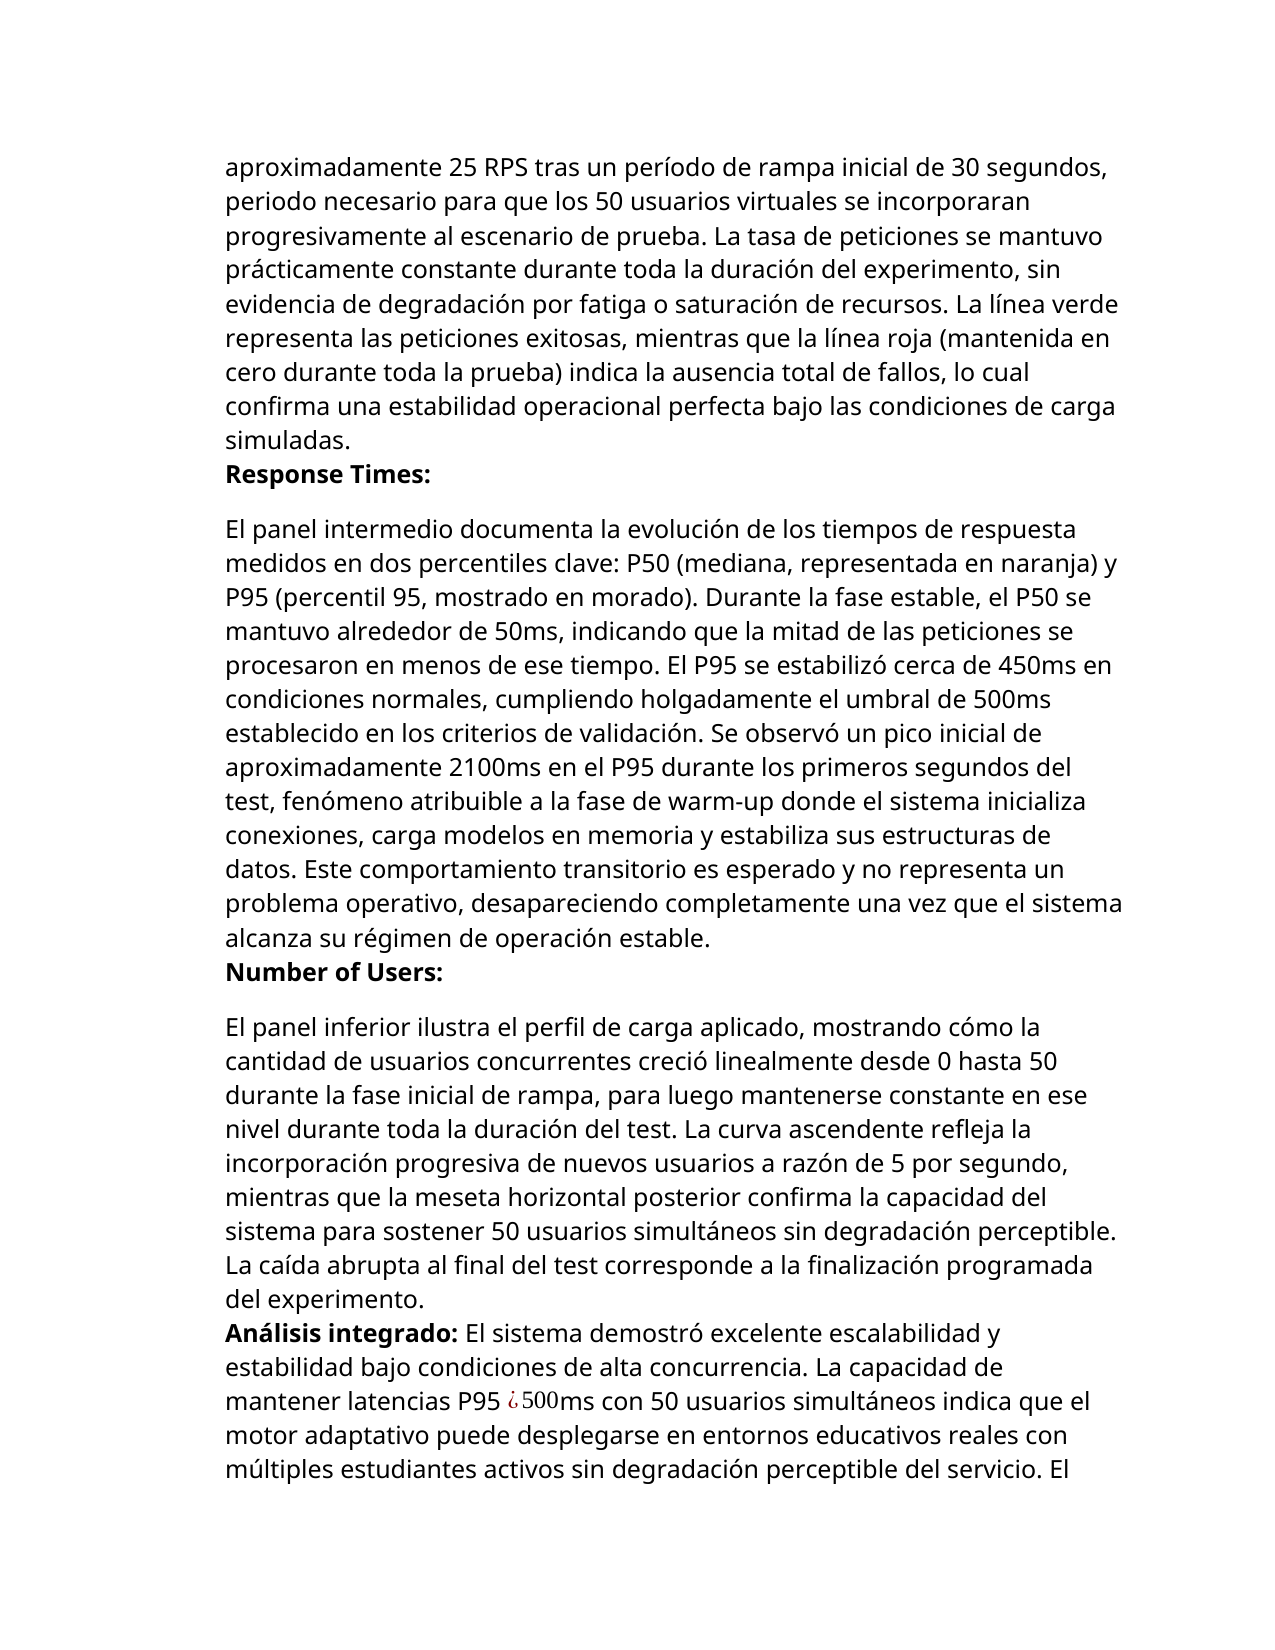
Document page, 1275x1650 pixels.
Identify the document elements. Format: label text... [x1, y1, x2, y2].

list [187, 1009, 1125, 1486]
list El panel intermedio documenta la evolución de los tiempos de respuesta medidos en dos percentiles clave: P50 (mediana, representada en naranja) y P95 (percentil 95, mostrado en morado). Durante la fase estable, el P50 se mantuvo alrededor de 50ms, indicando que la mitad de las peticiones se procesaron en menos de ese tiempo. El P95 se estabilizó cerca de 450ms en condiciones normales, cumpliendo holgadamente el umbral de 500ms establecido en los criterios de validación. Se observó un pico inicial de aproximadamente 2100ms en el P95 durante los primeros segundos del test, fenómeno atribuible a la fase de warm-up donde el sistema inicializa conexiones, carga modelos en memoria y estabiliza sus estructuras de datos. Este comportamiento transitorio es esperado y no representa un problema operativo, desapareciendo completamente una vez que el sistema alcanza su régimen de operación estable. Number of Users: [187, 511, 1125, 988]
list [187, 150, 1125, 491]
